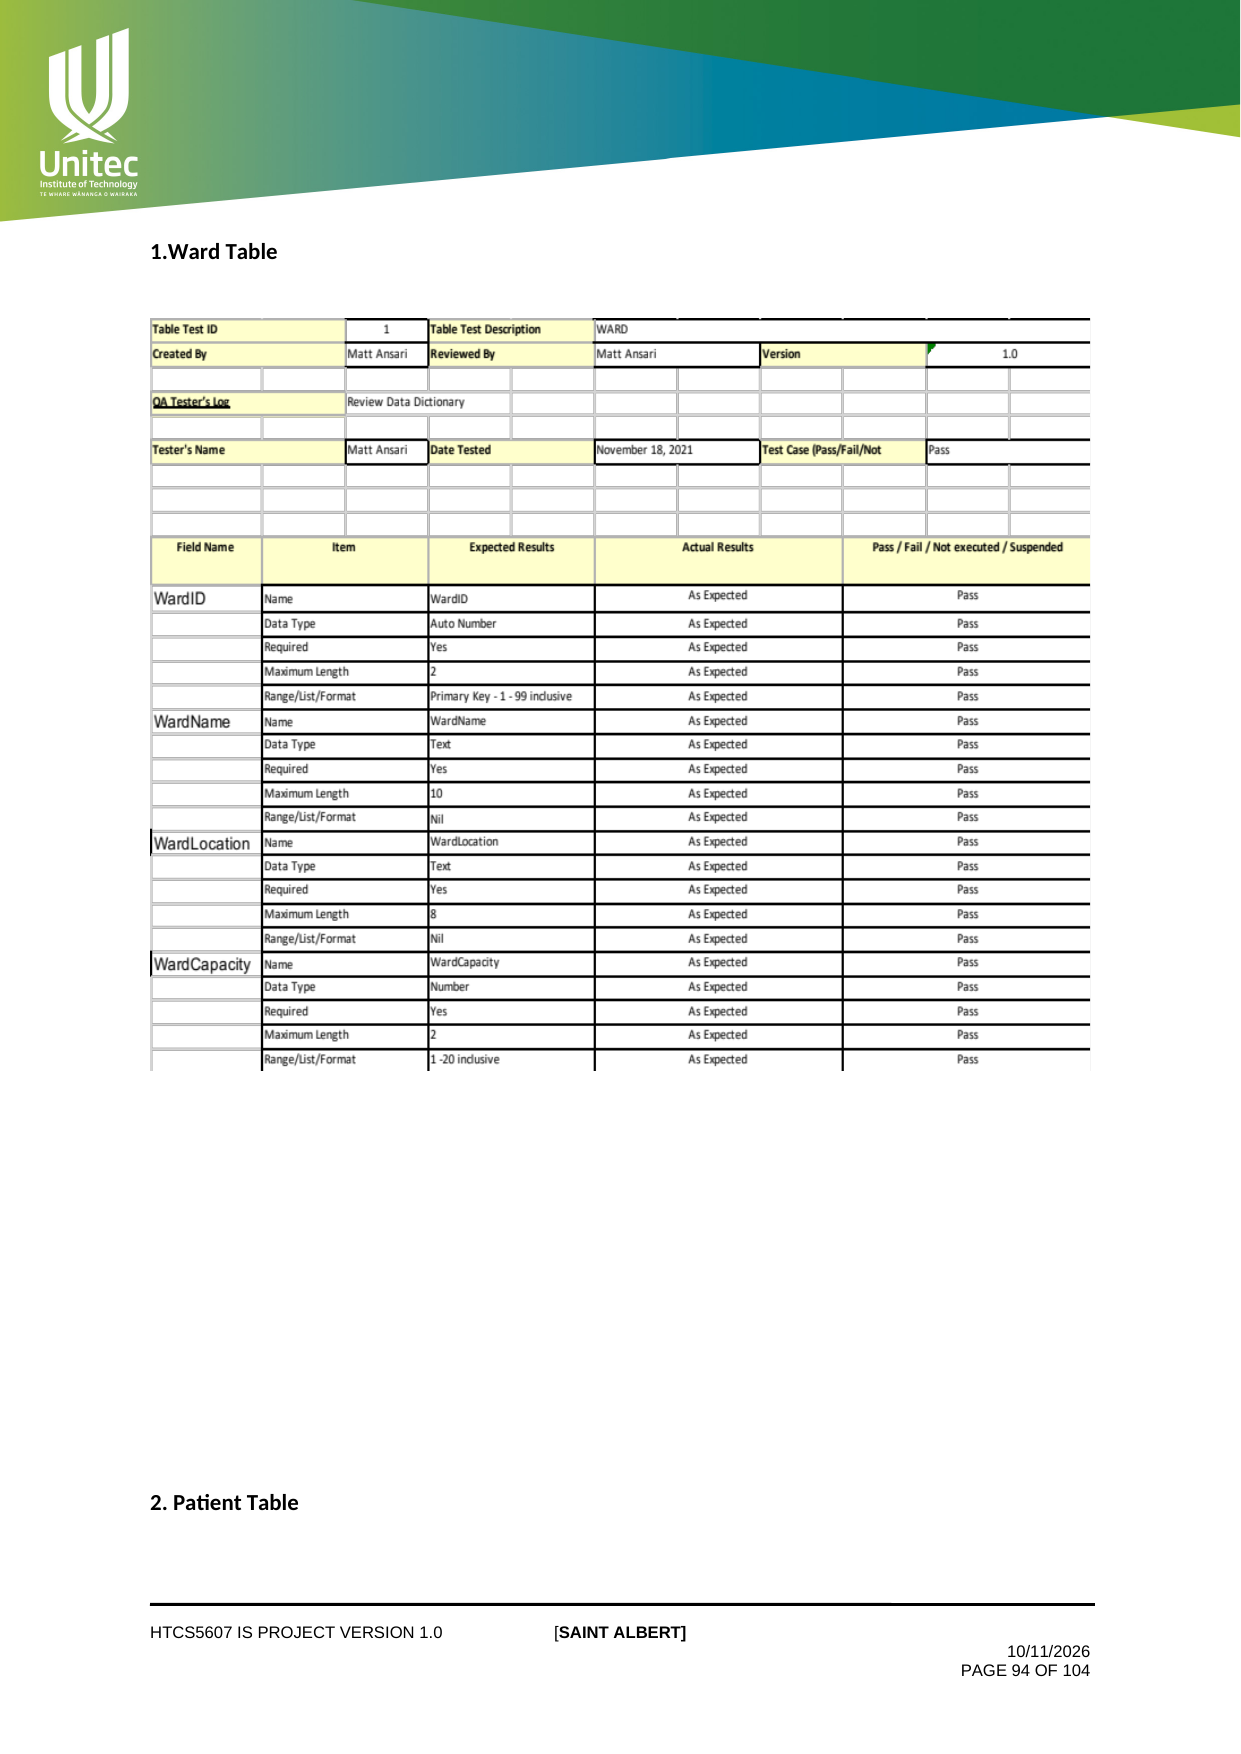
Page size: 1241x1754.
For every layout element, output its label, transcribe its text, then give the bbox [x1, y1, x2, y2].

text 1.Ward Table [150, 192, 1090, 266]
picture [0, 0, 1241, 238]
text 2. Patient Table [150, 1488, 1090, 1516]
